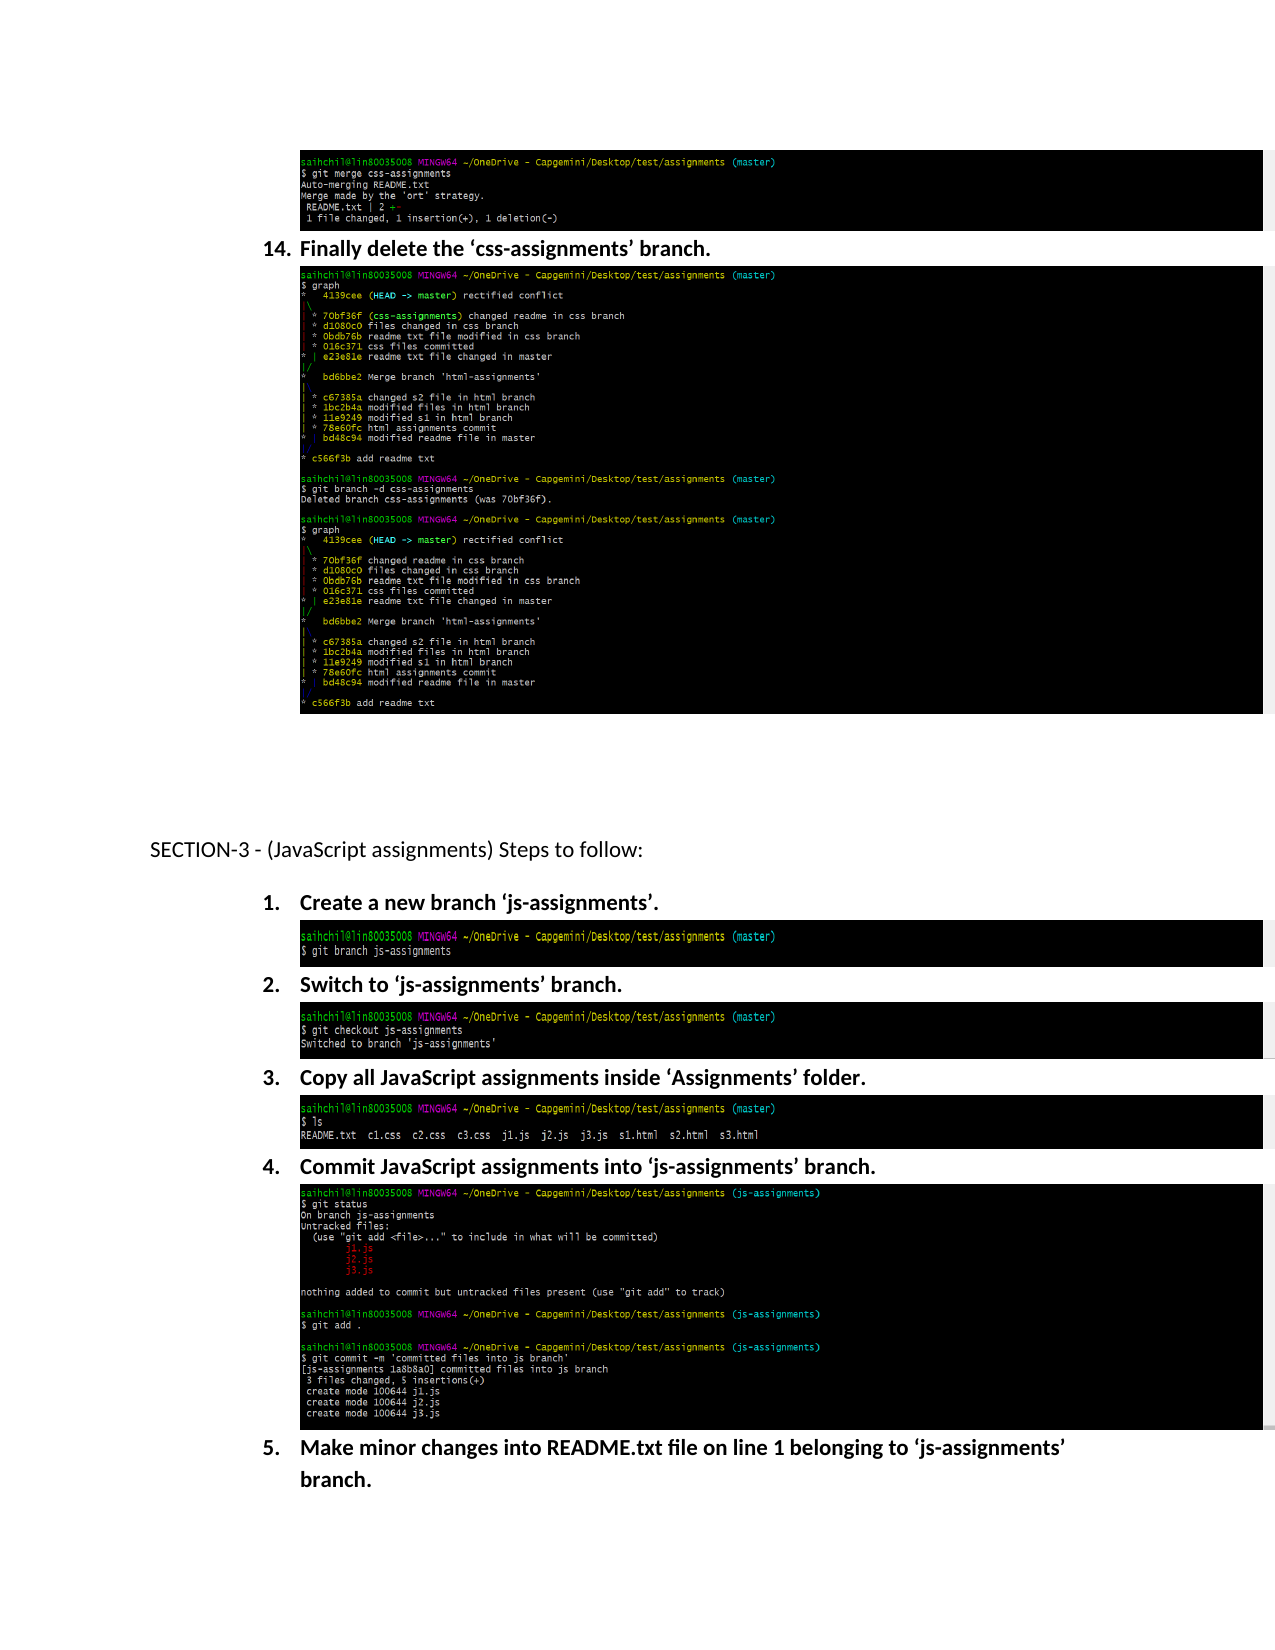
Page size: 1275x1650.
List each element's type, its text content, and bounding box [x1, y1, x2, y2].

picture [300, 1095, 1275, 1149]
list Copy all JavaScript assignments inside ‘Assignments’ folder. [262, 1063, 1125, 1091]
text SECTION-3 - (JavaScript assignments) Steps to follow: [150, 835, 1125, 863]
list Finally delete the ‘css-assignments’ branch. [262, 234, 1125, 262]
picture [300, 920, 1275, 967]
list Make minor changes into README.txt file on line 1 belonging to ‘js-assignments’ branch. [262, 1433, 1125, 1494]
picture [300, 1002, 1275, 1059]
list Create a new branch ‘js-assignments’. [262, 888, 1125, 916]
picture [300, 150, 1275, 231]
picture [300, 266, 1275, 714]
picture [300, 1184, 1275, 1430]
list Commit JavaScript assignments into ‘js-assignments’ branch. [262, 1152, 1125, 1180]
list Switch to ‘js-assignments’ branch. [262, 970, 1125, 998]
